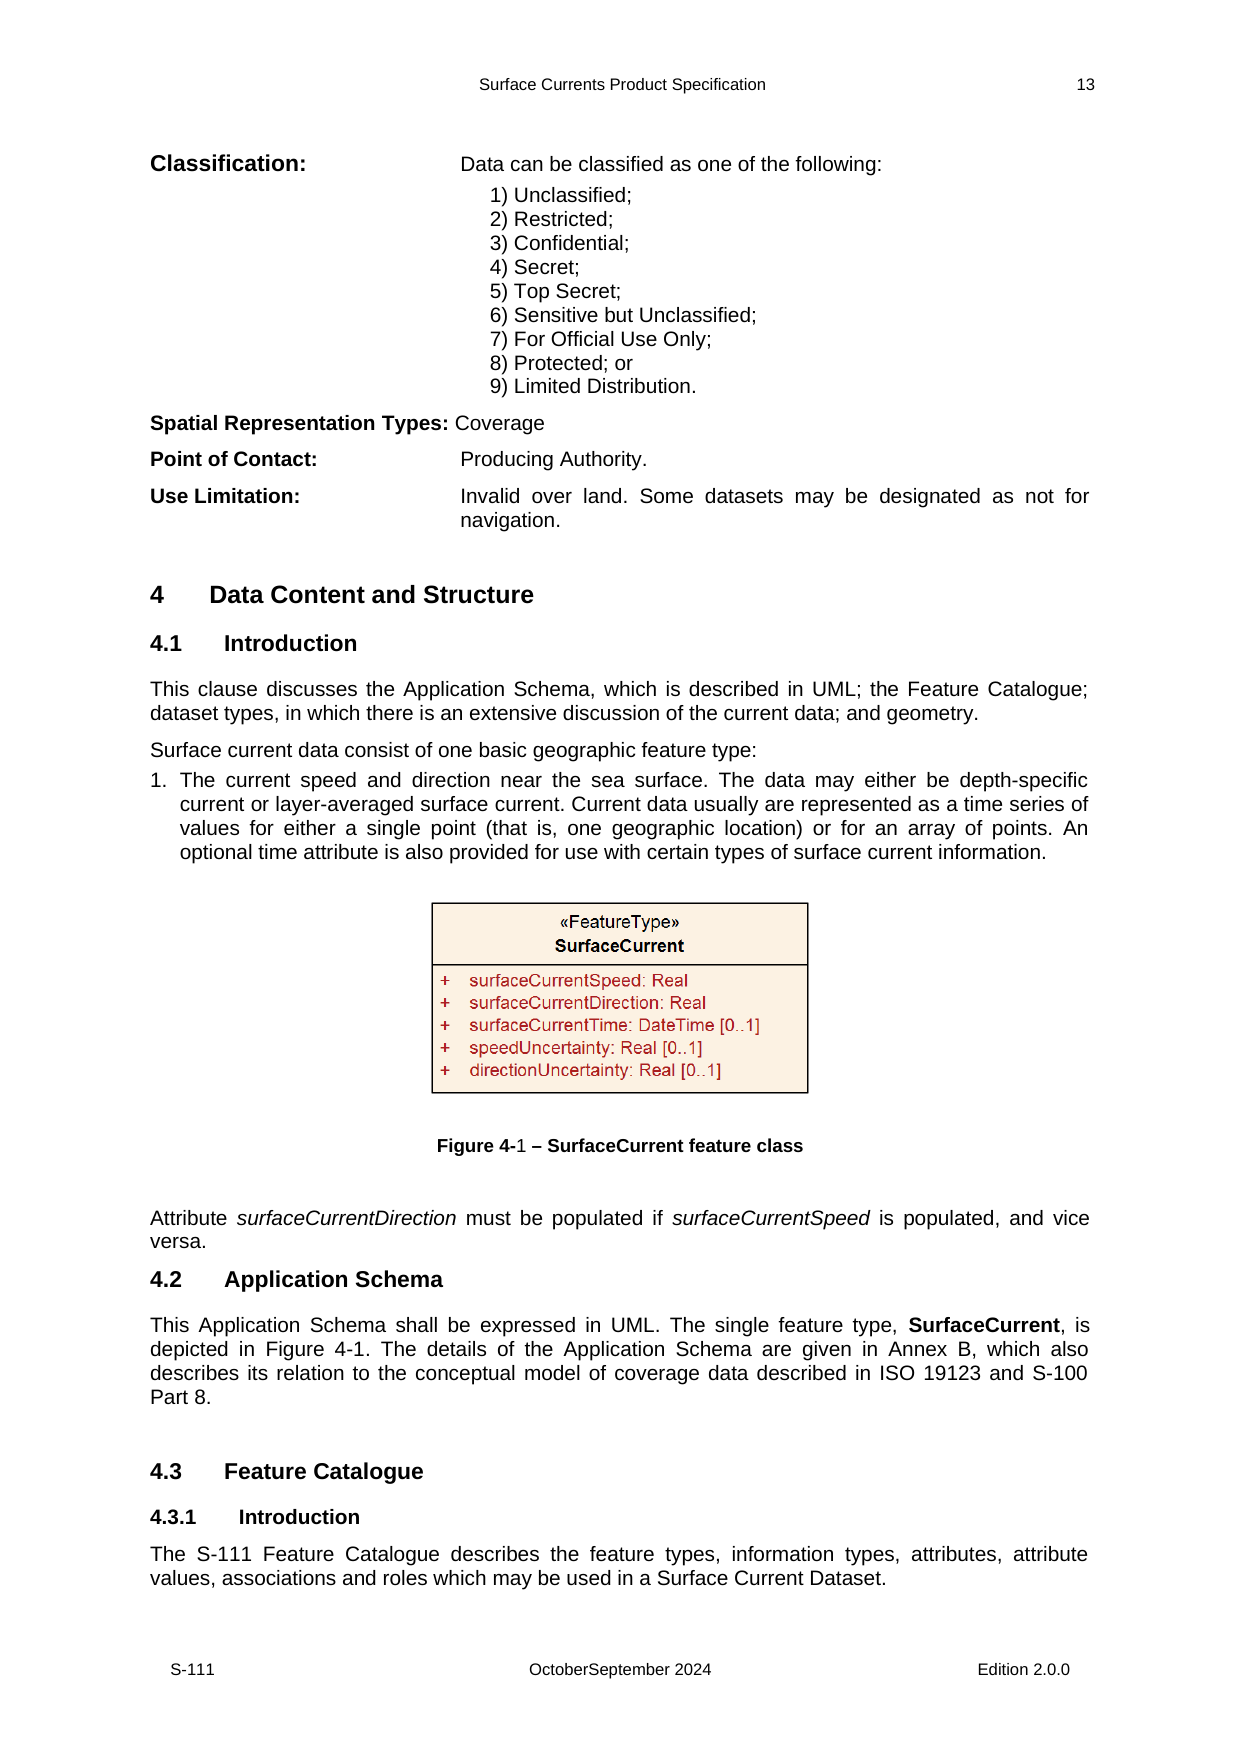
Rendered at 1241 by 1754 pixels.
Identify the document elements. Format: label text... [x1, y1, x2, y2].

text This Application Schema shall be expressed in UML. The single feature type, SurfaceCurrent, is depicted in Figure 4-1. The details of the Application Schema are given in Annex B, which also describes its relation to the conceptual model of coverage data described in ISO 19123 and S-100 Part 8. [150, 1313, 1090, 1409]
text The S-111 Feature Catalogue describes the feature types, information types, attributes, attribute values, associations and roles which may be used in a Surface Current Dataset. [150, 1541, 1090, 1589]
text Attribute surfaceCurrentDirection must be populated if surfaceCurrentSpeed is populated, and vice versa. [150, 1205, 1090, 1253]
text Use Limitation: Invalid over land. Some datasets may be designated as not for navigation. [150, 484, 1090, 532]
text 1) Unclassified; [489, 183, 1090, 207]
text 2) Restricted; [489, 207, 1090, 231]
text 9) Limited Distribution. [489, 374, 1090, 398]
text 3) Confidential; [489, 231, 1090, 254]
subtitle Introduction [150, 1505, 1090, 1529]
text Figure 4-1 – SurfaceCurrent feature class [150, 1132, 1090, 1156]
text Classification: Data can be classified as one of the following: [150, 150, 1090, 176]
subtitle Feature Catalogue [150, 1458, 1090, 1484]
text This clause discusses the Application Schema, which is described in UML; the Feature Catalogue; dataset types, in which there is an extensive discussion of the current data; and geometry. [150, 677, 1090, 725]
text Point of Contact: Producing Authority. [150, 447, 1090, 471]
text 8) Protected; or [489, 350, 1090, 374]
text 5) Top Secret; [489, 278, 1090, 302]
list The current speed and direction near the sea surface. The data may either be depth-specific current or layer-averaged surface current. Current data usually are represented as a time series of values for either a single point (that is, one geographic location) or for an array of points. An optional time attribute is also provided for use with certain types of surface current information. [150, 768, 1090, 864]
subtitle Application Schema [150, 1266, 1090, 1292]
text Spatial Representation Types: Coverage [150, 411, 1090, 435]
picture [417, 888, 823, 1108]
text 7) For Official Use Only; [489, 326, 1090, 350]
subtitle Introduction [150, 630, 1090, 656]
text 6) Sensitive but Unclassified; [489, 302, 1090, 326]
subtitle Data Content and Structure [150, 581, 1090, 609]
text 4) Secret; [489, 254, 1090, 278]
text Surface current data consist of one basic geographic feature type: [150, 738, 1090, 762]
